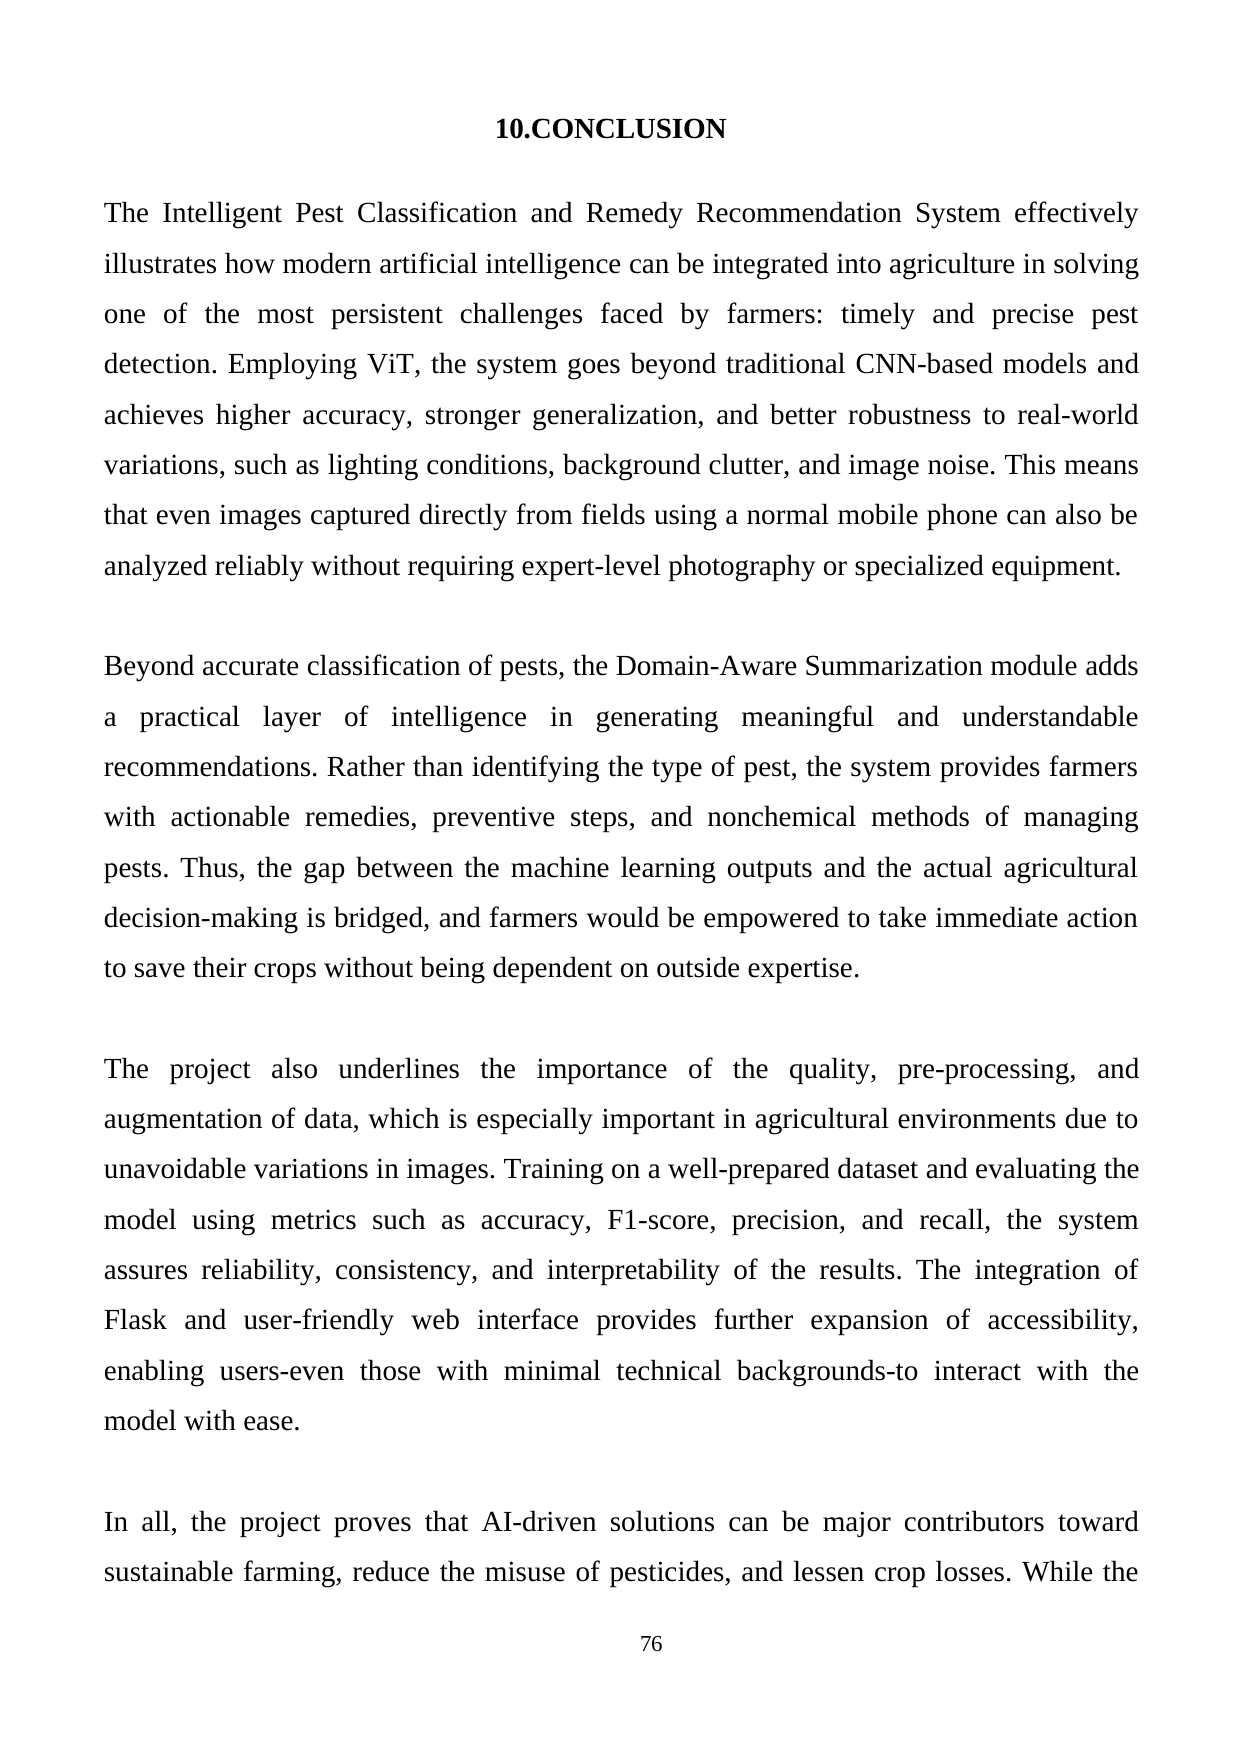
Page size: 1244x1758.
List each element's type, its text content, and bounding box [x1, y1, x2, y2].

text The Intelligent Pest Classification and Remedy Recommendation System effectively illustrates how modern artificial intelligence can be integrated into agriculture in solving one of the most persistent challenges faced by farmers: timely and precise pest detection. Employing ViT, the system goes beyond traditional CNN-based models and achieves higher accuracy, stronger generalization, and better robustness to real-world variations, such as lighting conditions, background clutter, and image noise. This means that even images captured directly from fields using a normal mobile phone can also be analyzed reliably without requiring expert-level photography or specialized equipment. [104, 196, 1140, 581]
subtitle 10.CONCLUSION [183, 111, 1140, 144]
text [104, 1504, 1140, 1588]
text The project also underlines the importance of the quality, pre-processing, and augmentation of data, which is especially important in agricultural environments due to unavoidable variations in images. Training on a well-prepared dataset and evaluating the model using metrics such as accuracy, F1-score, precision, and recall, the system assures reliability, consistency, and interpretability of the results. The integration of Flask and user-friendly web interface provides further expansion of accessibility, enabling users-even those with minimal technical backgrounds-to interact with the model with ease. [104, 1051, 1140, 1437]
text Beyond accurate classification of pests, the Domain-Aware Summarization module adds a practical layer of intelligence in generating meaningful and understandable recommendations. Rather than identifying the type of pest, the system provides farmers with actionable remedies, preventive steps, and nonchemical methods of managing pests. Thus, the gap between the machine learning outputs and the actual agricultural decision-making is bridged, and farmers would be empowered to take immediate action to save their crops without being dependent on outside expertise. [104, 648, 1140, 984]
